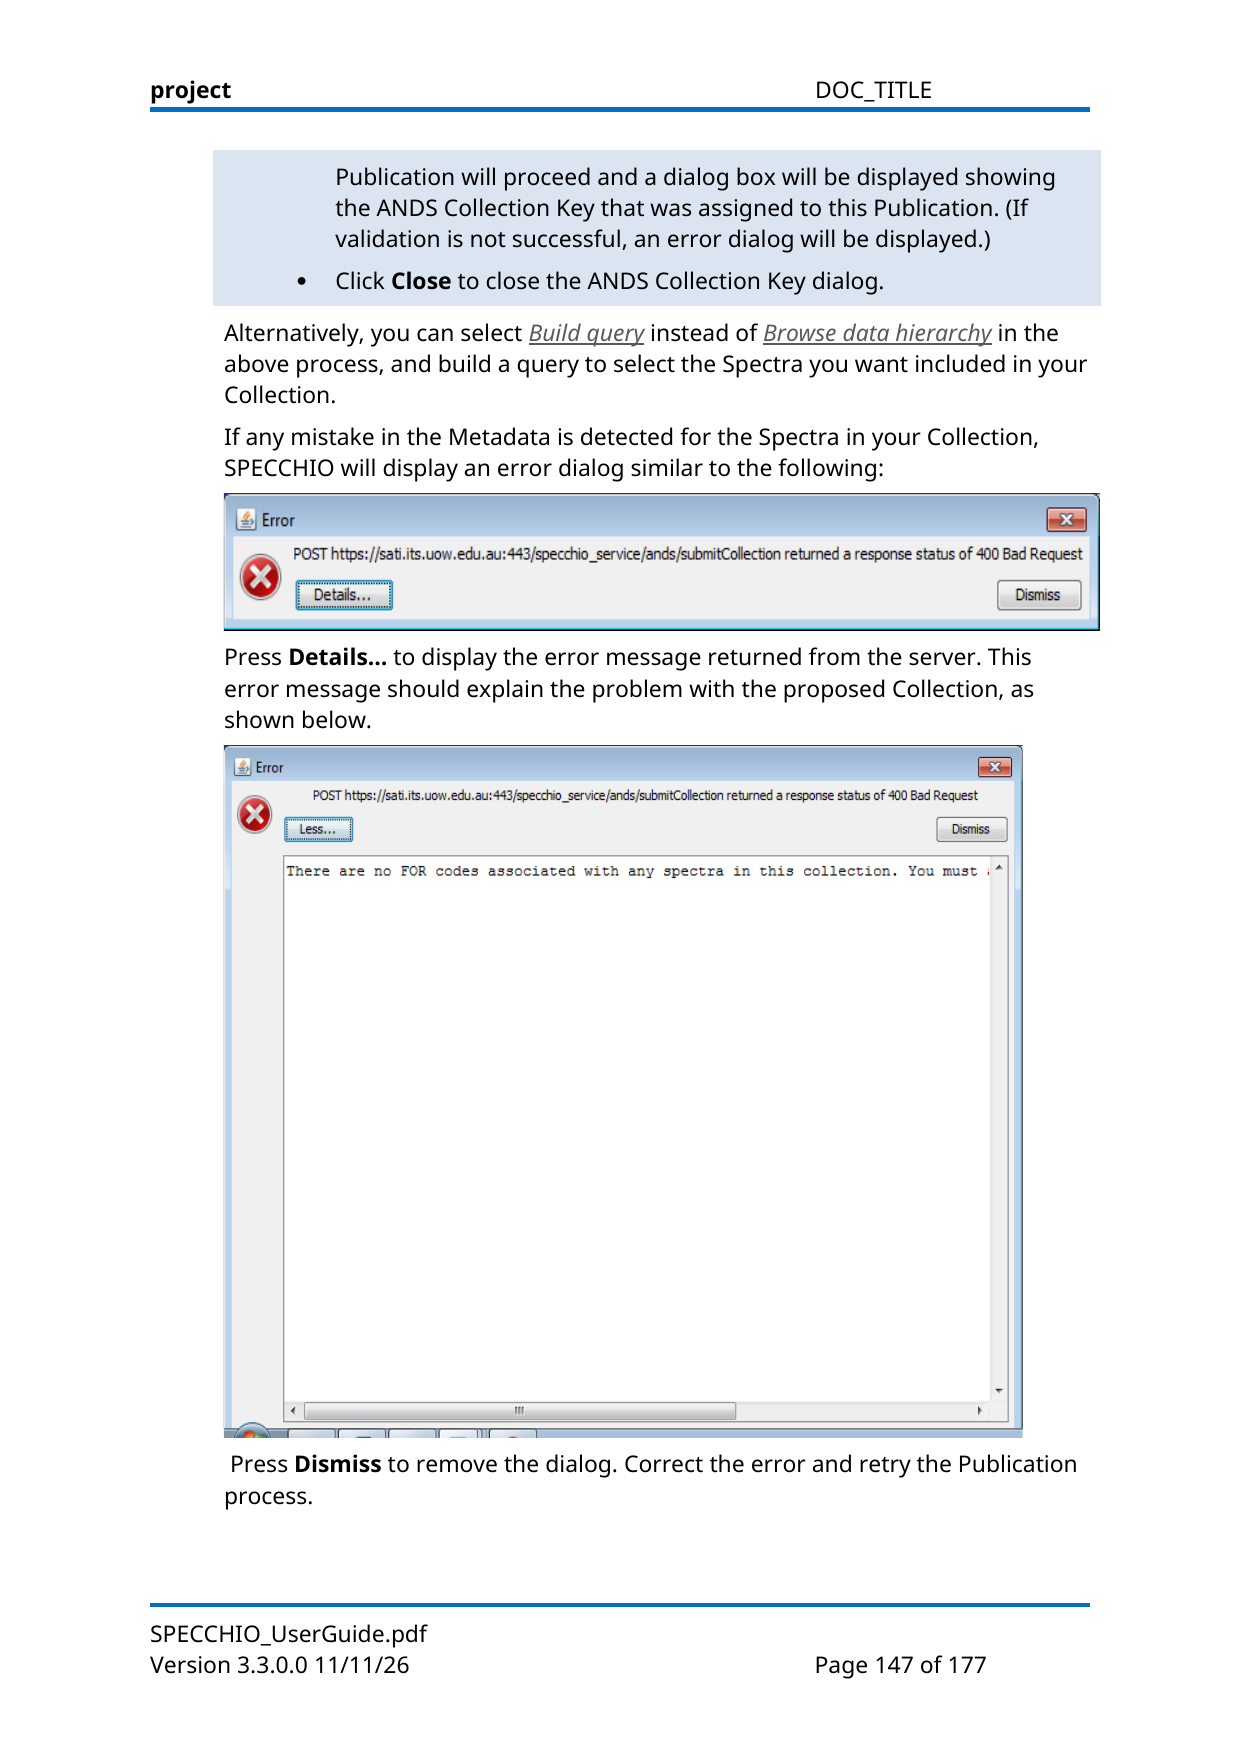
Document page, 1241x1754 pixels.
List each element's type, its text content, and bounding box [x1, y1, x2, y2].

text Alternatively, you can select Build query instead of Browse data hierarchy in the above process, and build a query to select the Spectra you want included in your Collection. [224, 317, 1090, 410]
picture [223, 493, 1100, 631]
text Press Dismiss to remove the dialog. Correct the error and retry the Publication process. [224, 1448, 1090, 1511]
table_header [213, 150, 1101, 306]
text If any mistake in the Metadata is detected for the Spectra in your Collection, SPECCHIO will display an error dialog similar to the following: [224, 421, 1090, 483]
text Press Details… to display the error message returned from the server. This error message should explain the problem with the proposed Collection, as shown below. [224, 641, 1090, 735]
picture [223, 745, 1023, 1438]
